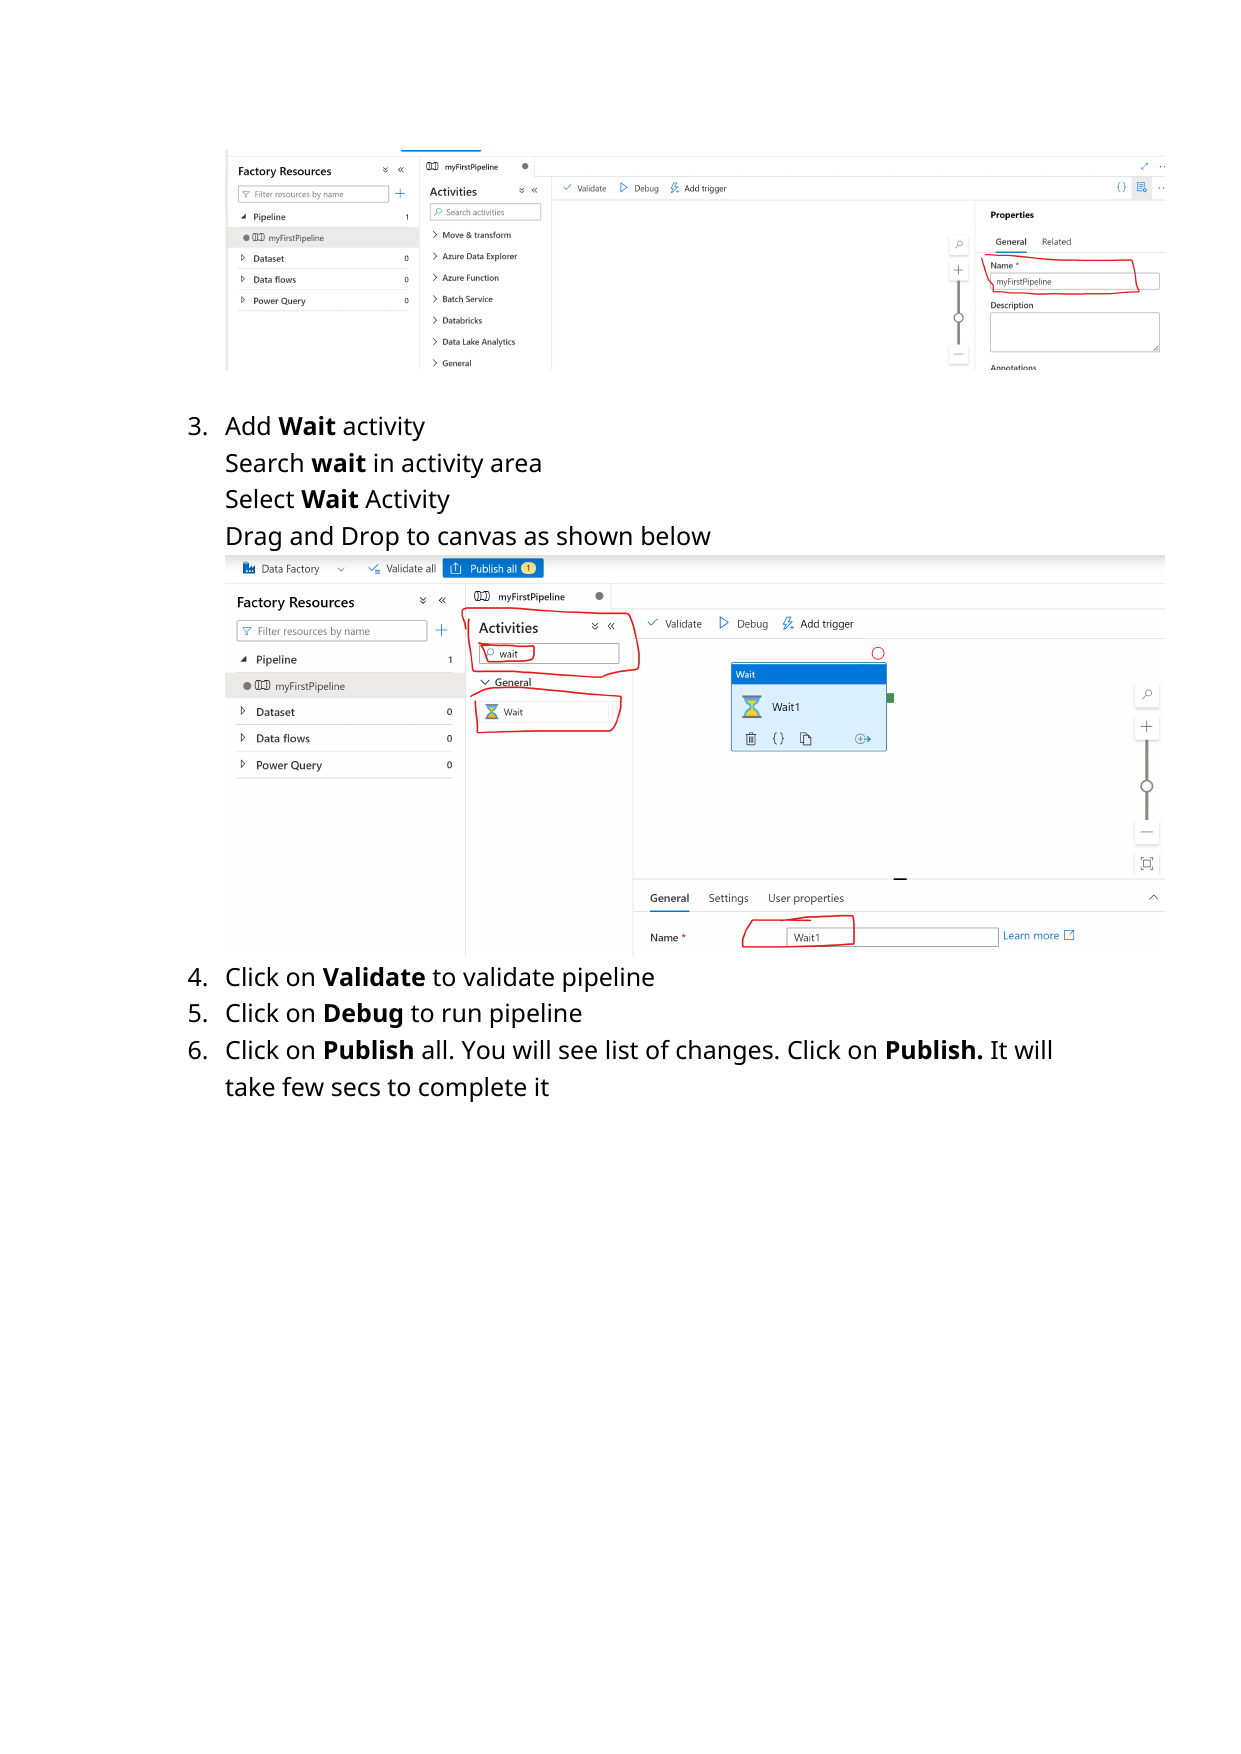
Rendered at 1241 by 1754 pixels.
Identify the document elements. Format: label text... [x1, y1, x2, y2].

picture [225, 150, 1166, 370]
picture [225, 555, 1166, 957]
list Click on Validate to validate pipeline [187, 959, 1090, 993]
list Drag and Drop to canvas as shown below [225, 519, 1090, 553]
list Click on Publish all. You will see list of changes. Click on Publish. It will take few secs to complete it [187, 1033, 1090, 1104]
list Search wait in activity area [225, 445, 1090, 479]
list Add Wait activity [187, 409, 1090, 443]
list Select Wait Activity [225, 482, 1090, 516]
list Click on Debug to run pipeline [187, 996, 1090, 1030]
